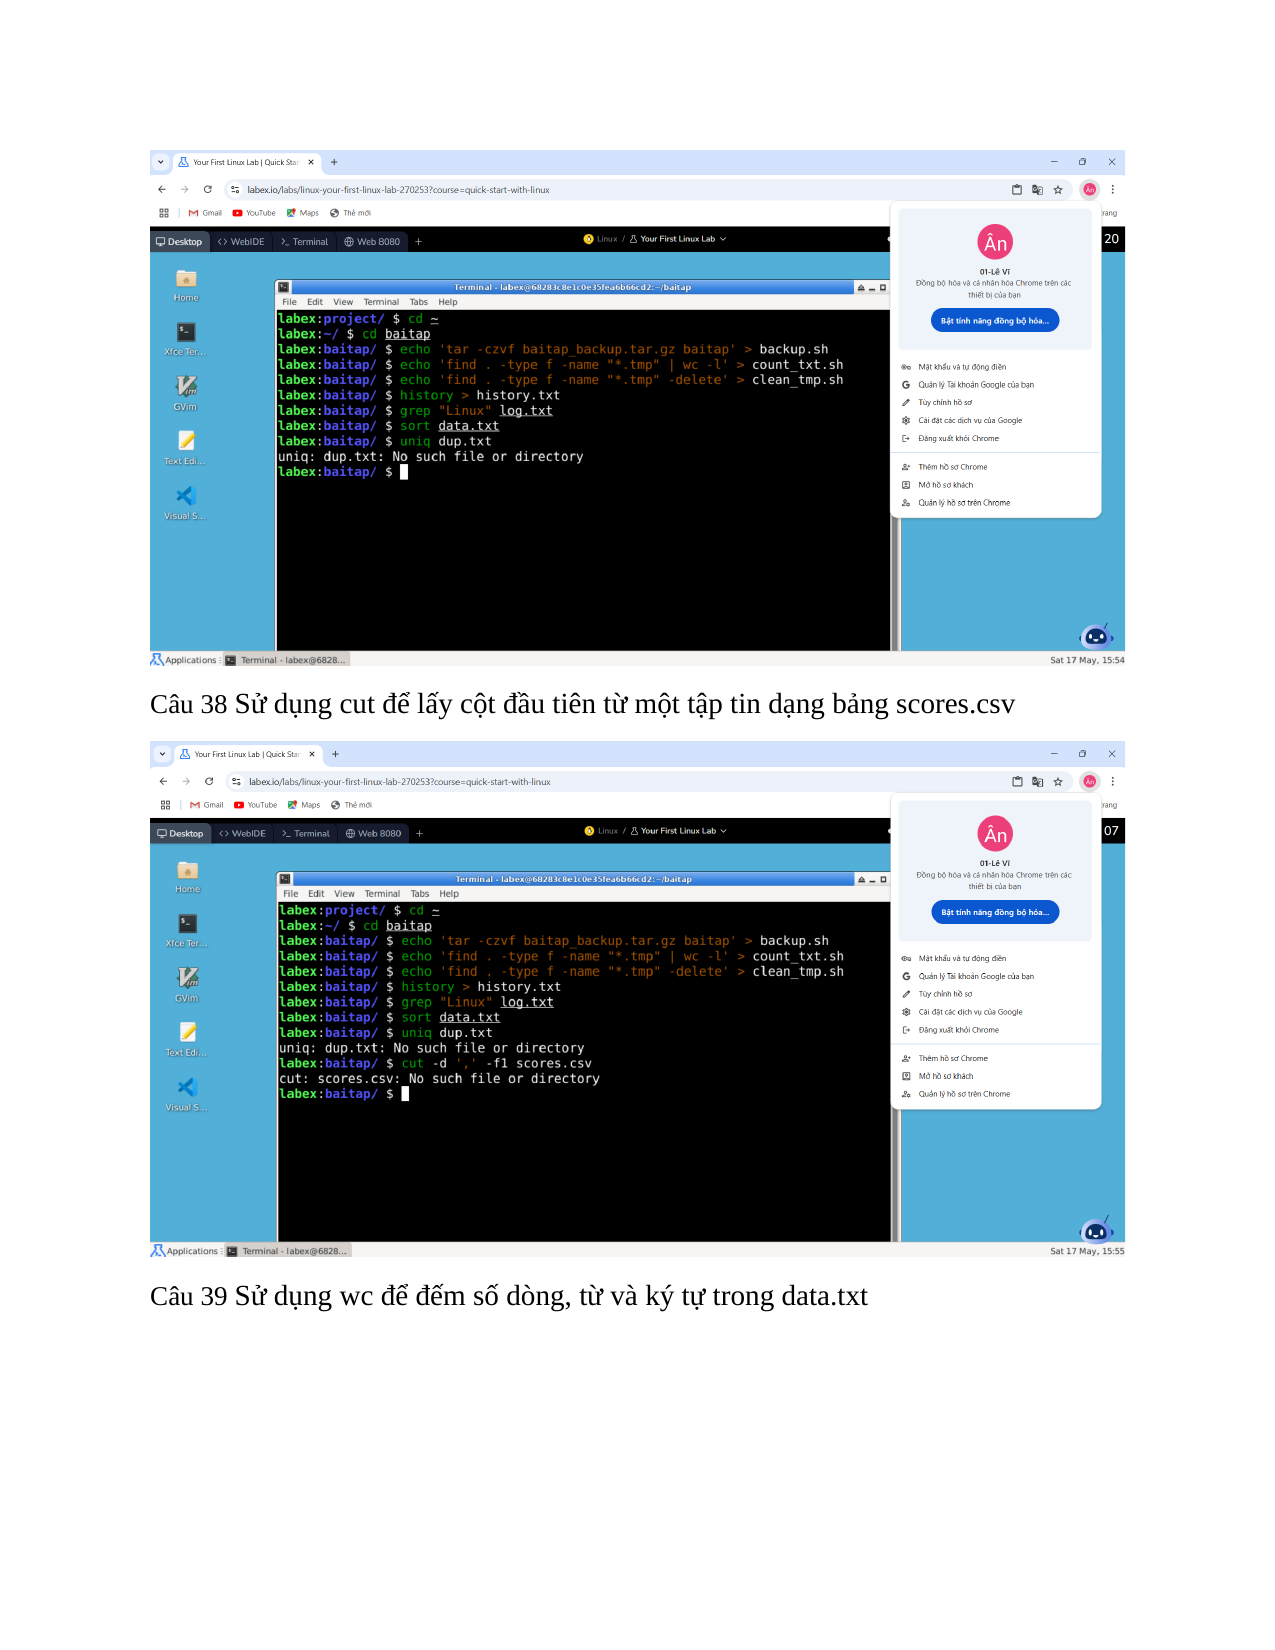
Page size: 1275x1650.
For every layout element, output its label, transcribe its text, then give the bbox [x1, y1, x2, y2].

text Câu 39 Sử dụng wc để đếm số dòng, từ và ký tự trong data.txt [150, 1278, 1125, 1311]
text Câu 38 Sử dụng cut để lấy cột đầu tiên từ một tập tin dạng bảng scores.csv [150, 687, 1125, 720]
picture [150, 150, 1125, 666]
picture [150, 741, 1125, 1257]
